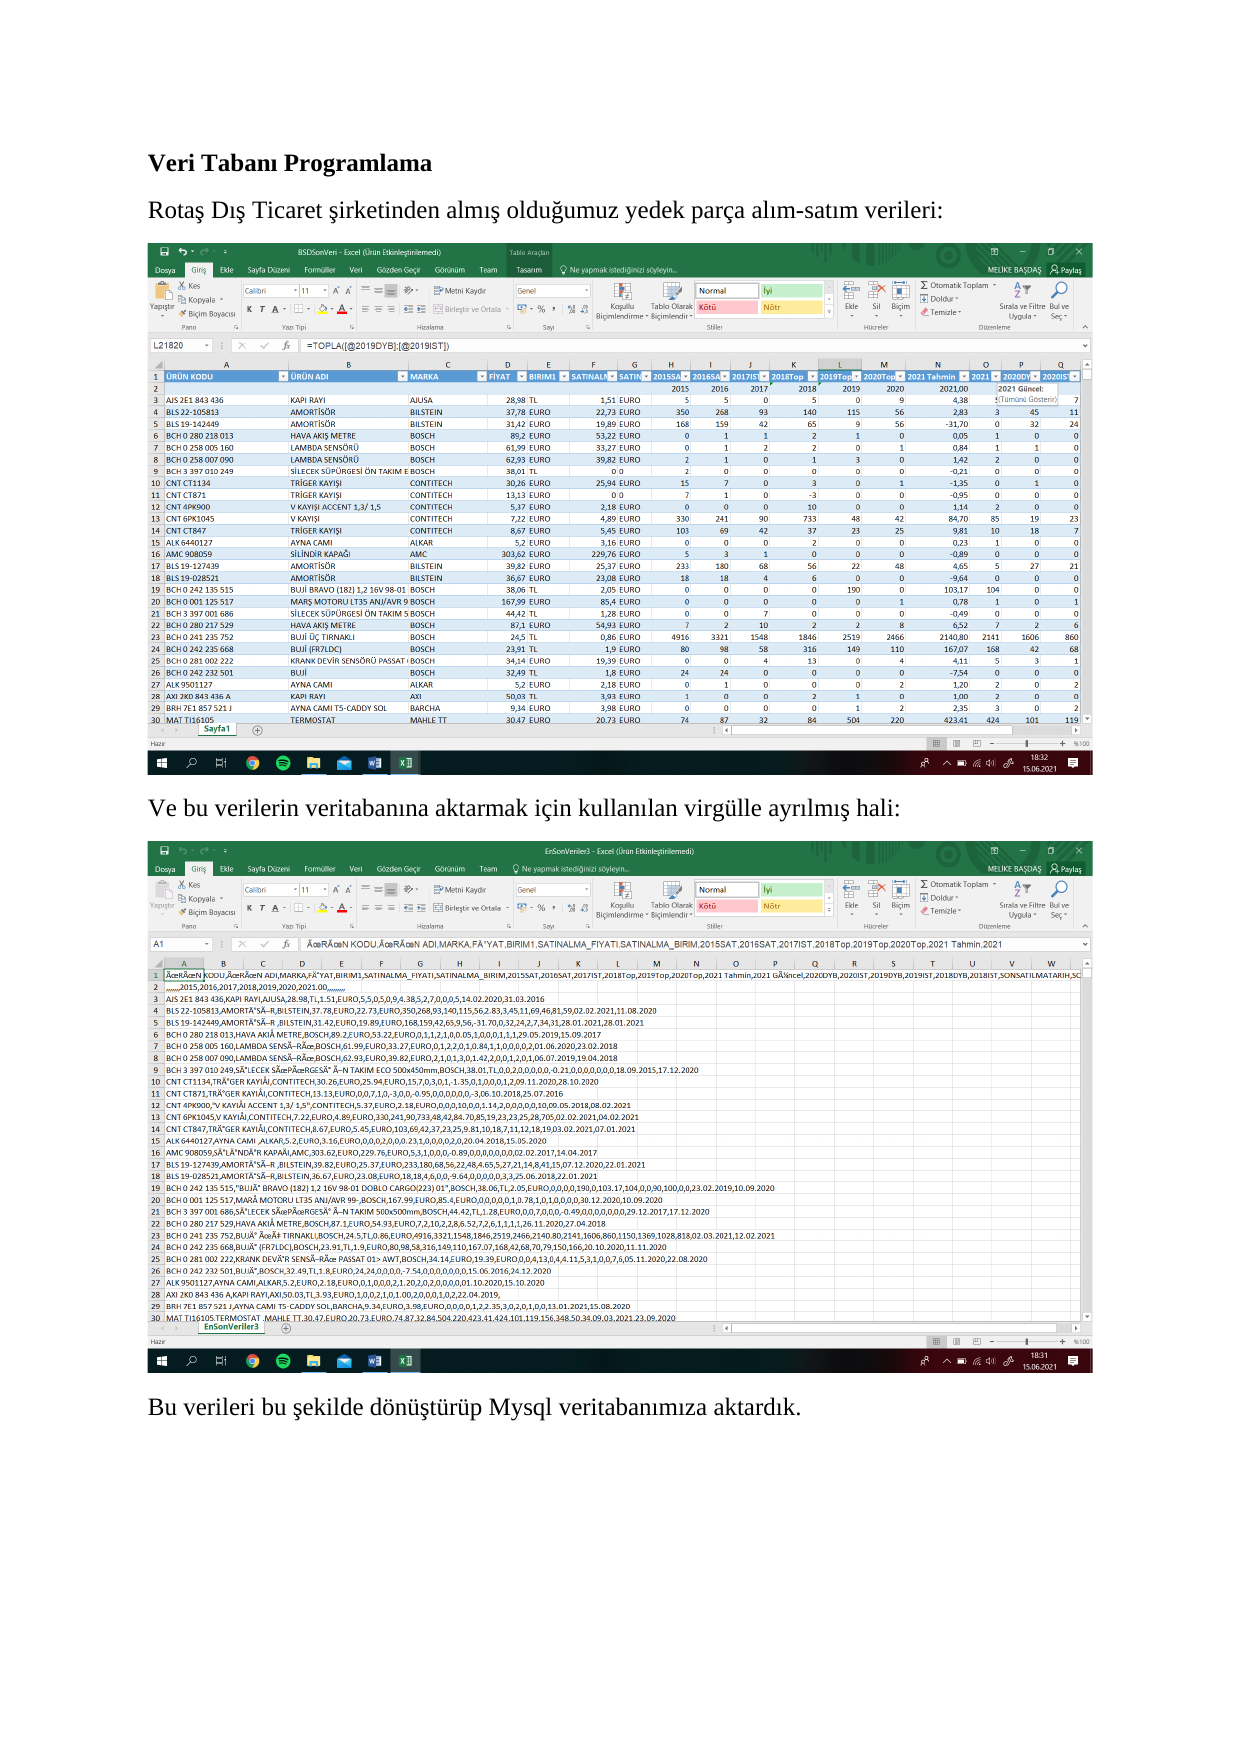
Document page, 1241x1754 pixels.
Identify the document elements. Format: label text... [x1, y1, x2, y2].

text Veri Tabanı Programlama [148, 148, 1093, 176]
text Rotaş Dış Ticaret şirketinden almış olduğumuz yedek parça alım-satım verileri: [148, 195, 1093, 224]
picture [147, 243, 1093, 775]
text Bu verileri bu şekilde dönüştürüp Mysql veritabanımıza aktardık. [148, 1392, 1093, 1420]
text Ve bu verilerin veritabanına aktarmak için kullanılan virgülle ayrılmış hali: [148, 793, 1093, 822]
picture [147, 841, 1093, 1373]
